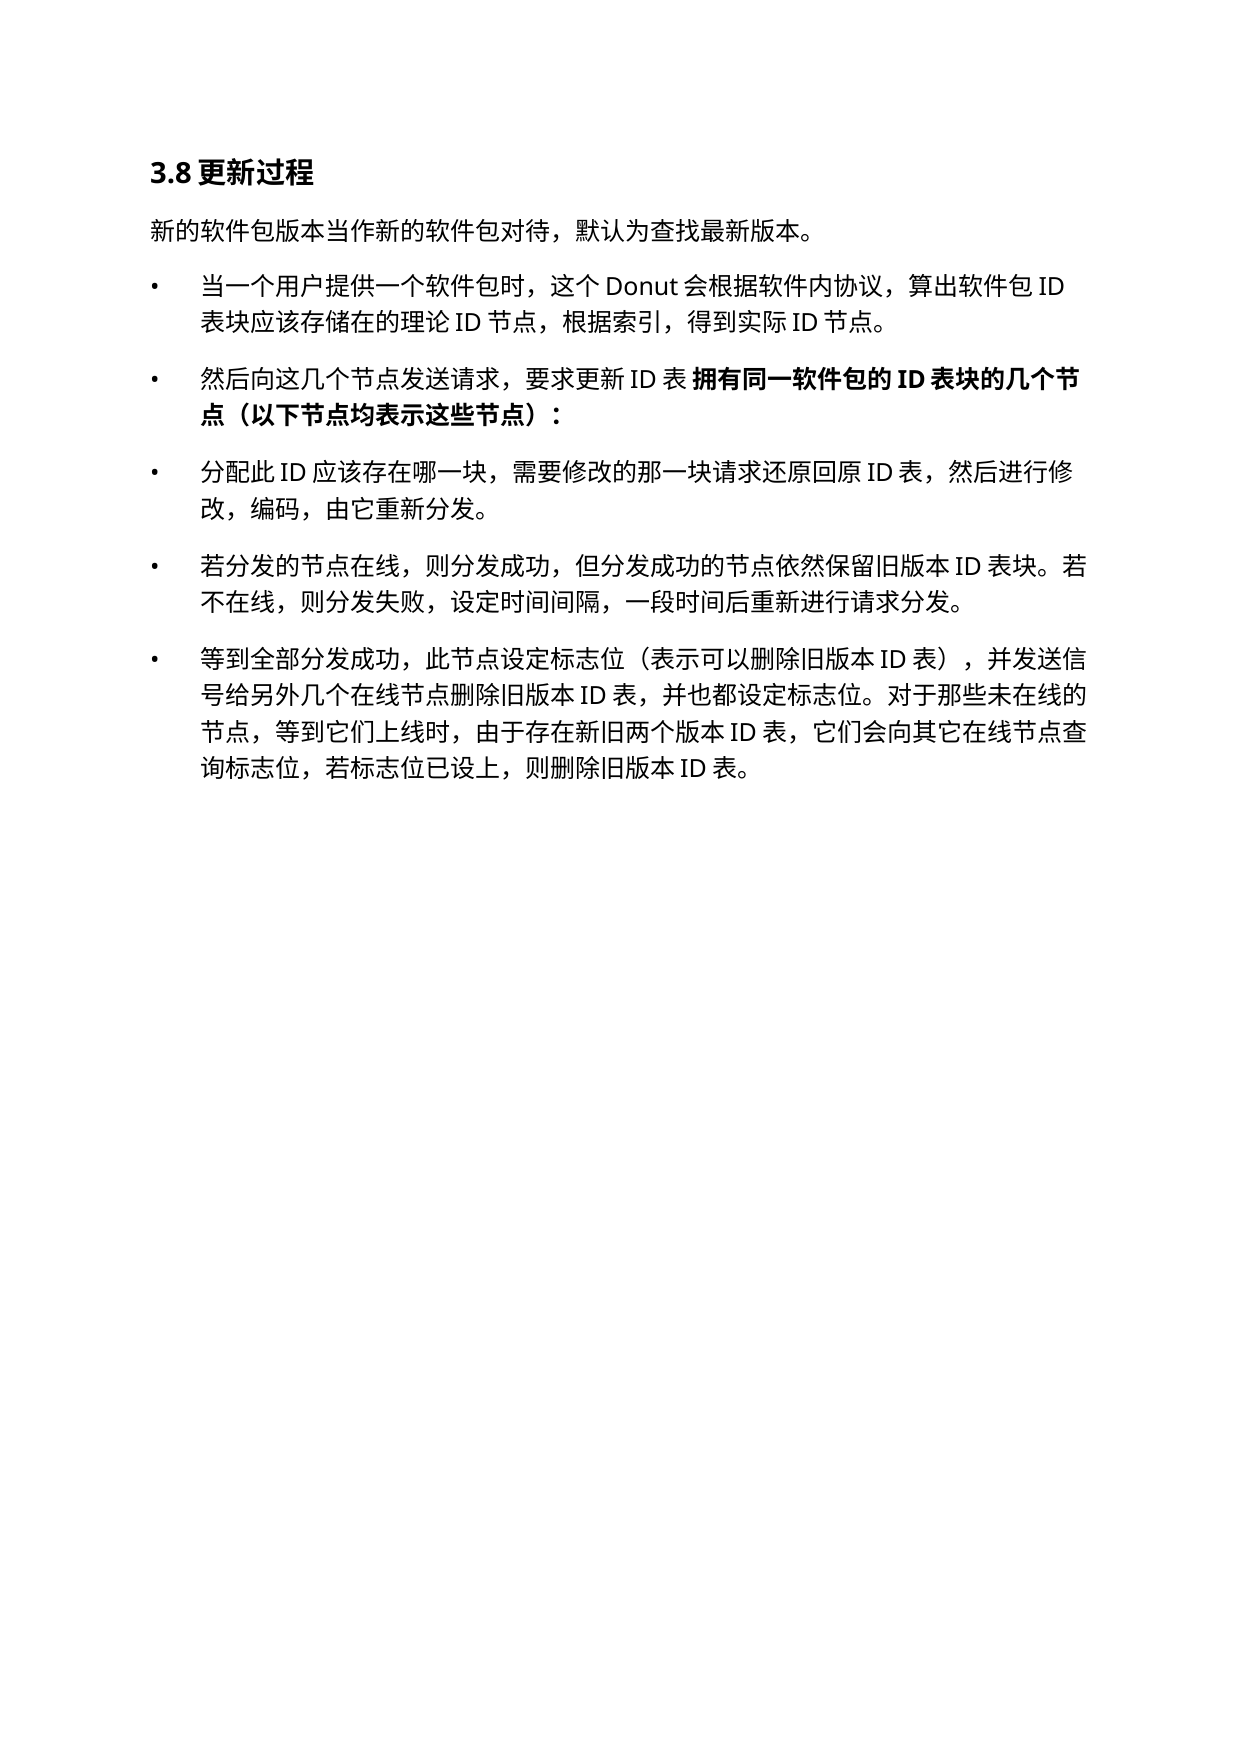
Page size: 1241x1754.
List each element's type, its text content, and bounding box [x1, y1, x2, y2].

text 新的软件包版本当作新的软件包对待，默认为查找最新版本。 [150, 211, 1090, 247]
list 分配此ID应该存在哪一块，需要修改的那一块请求还原回原ID表，然后进行修改，编码，由它重新分发。 [150, 453, 1090, 525]
list 等到全部分发成功，此节点设定标志位（表示可以删除旧版本ID表），并发送信号给另外几个在线节点删除旧版本ID表，并也都设定标志位。对于那些未在线的节点，等到它们上线时，由于存在新旧两个版本ID表，它们会向其它在线节点查询标志位，若标志位已设上，则删除旧版本ID表。 [150, 639, 1090, 784]
subtitle 3.8更新过程 [150, 150, 1090, 192]
list 若分发的节点在线，则分发成功，但分发成功的节点依然保留旧版本ID表块。若不在线，则分发失败，设定时间间隔，一段时间后重新进行请求分发。 [150, 546, 1090, 619]
list 然后向这几个节点发送请求，要求更新ID表 拥有同一软件包的ID表块的几个节点（以下节点均表示这些节点）： [150, 359, 1090, 432]
list 当一个用户提供一个软件包时，这个Donut会根据软件内协议，算出软件包ID表块应该存储在的理论ID节点，根据索引，得到实际ID节点。 [150, 266, 1090, 339]
